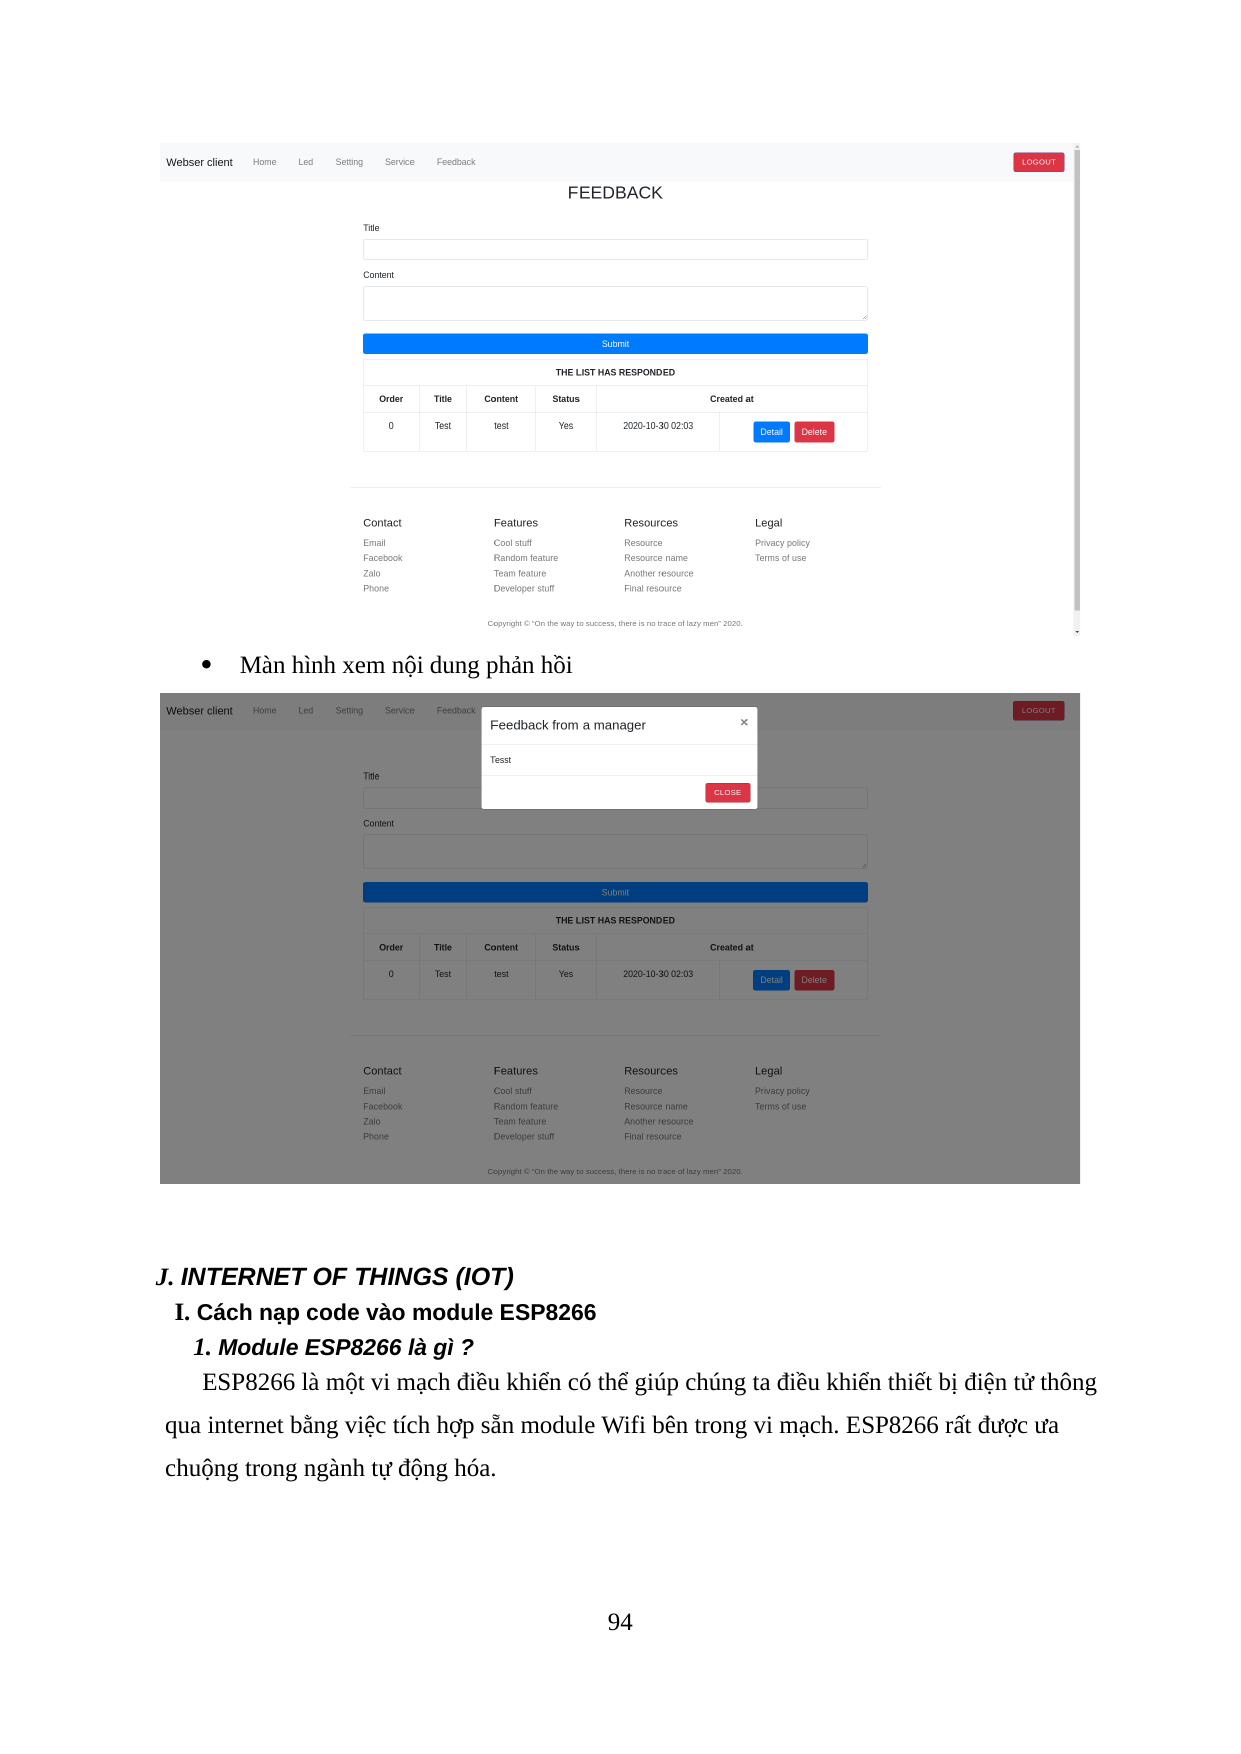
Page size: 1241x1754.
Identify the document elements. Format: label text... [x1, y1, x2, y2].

picture [160, 693, 1081, 1184]
subtitle INTERNET OF THINGS (IOT) [156, 1262, 1122, 1291]
picture [160, 143, 1081, 636]
text ESP8266 là một vi mạch điều khiển có thể giúp chúng ta điều khiển thiết bị điện tử thông qua internet bằng việc tích hợp sẵn module Wifi bên trong vi mạch. ESP8266 rất được ưa chuộng trong ngành tự động hóa. [118, 1367, 1122, 1482]
subtitle Module ESP8266 là gì ? [156, 1332, 1122, 1361]
subtitle Cách nạp code vào module ESP8266 [156, 1297, 1122, 1326]
